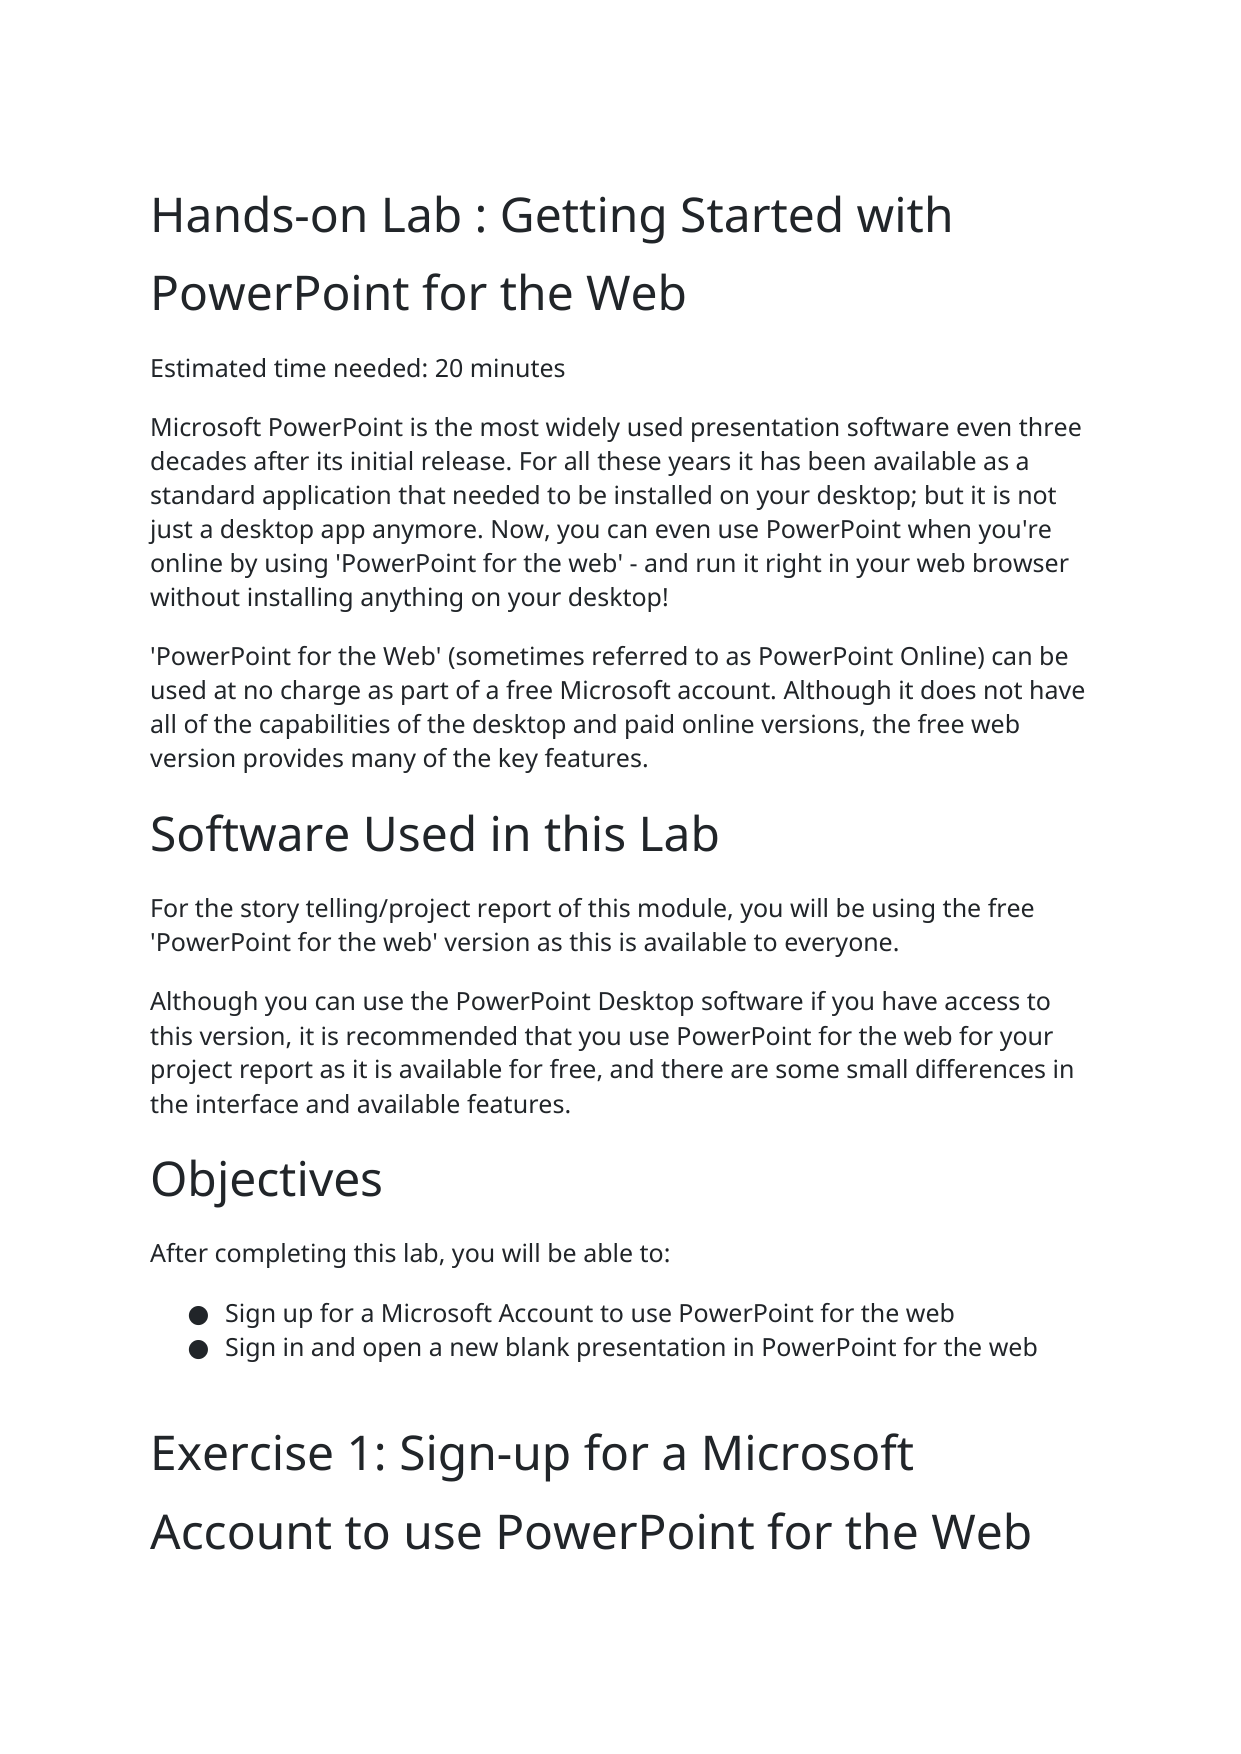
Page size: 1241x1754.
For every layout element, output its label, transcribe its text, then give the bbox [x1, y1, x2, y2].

list Sign up for a Microsoft Account to use PowerPoint for the web [187, 1295, 1090, 1329]
text 'PowerPoint for the Web' (sometimes referred to as PowerPoint Online) can be used at no charge as part of a free Microsoft account. Although it does not have all of the capabilities of the desktop and paid online versions, the free web version provides many of the key features. [150, 639, 1090, 769]
list Sign in and open a new blank presentation in PowerPoint for the web [187, 1329, 1090, 1363]
subtitle Software Used in this Lab [150, 769, 1090, 865]
subtitle Exercise 1: Sign-up for a Microsoft Account to use PowerPoint for the Web [150, 1388, 1090, 1563]
text Although you can use the PowerPoint Desktop software if you have access to this version, it is recommended that you use PowerPoint for the web for your project report as it is available for free, and there are some small differences in the interface and available features. [150, 984, 1090, 1114]
subtitle Objectives [150, 1114, 1090, 1211]
text Microsoft PowerPoint is the most widely used presentation software even three decades after its initial release. For all these years it has been available as a standard application that needed to be installed on your desktop; but it is not just a desktop app anymore. Now, you can even use PowerPoint when you're online by using 'PowerPoint for the web' - and run it right in your web browser without installing anything on your desktop! [150, 409, 1090, 614]
text For the story telling/project report of this module, you will be using the free 'PowerPoint for the web' version as this is available to everyone. [150, 891, 1090, 959]
text Estimated time needed: 20 minutes [150, 350, 1090, 384]
subtitle Hands-on Lab : Getting Started with PowerPoint for the Web [150, 150, 1090, 325]
text After completing this lab, you will be able to: [150, 1236, 1090, 1270]
